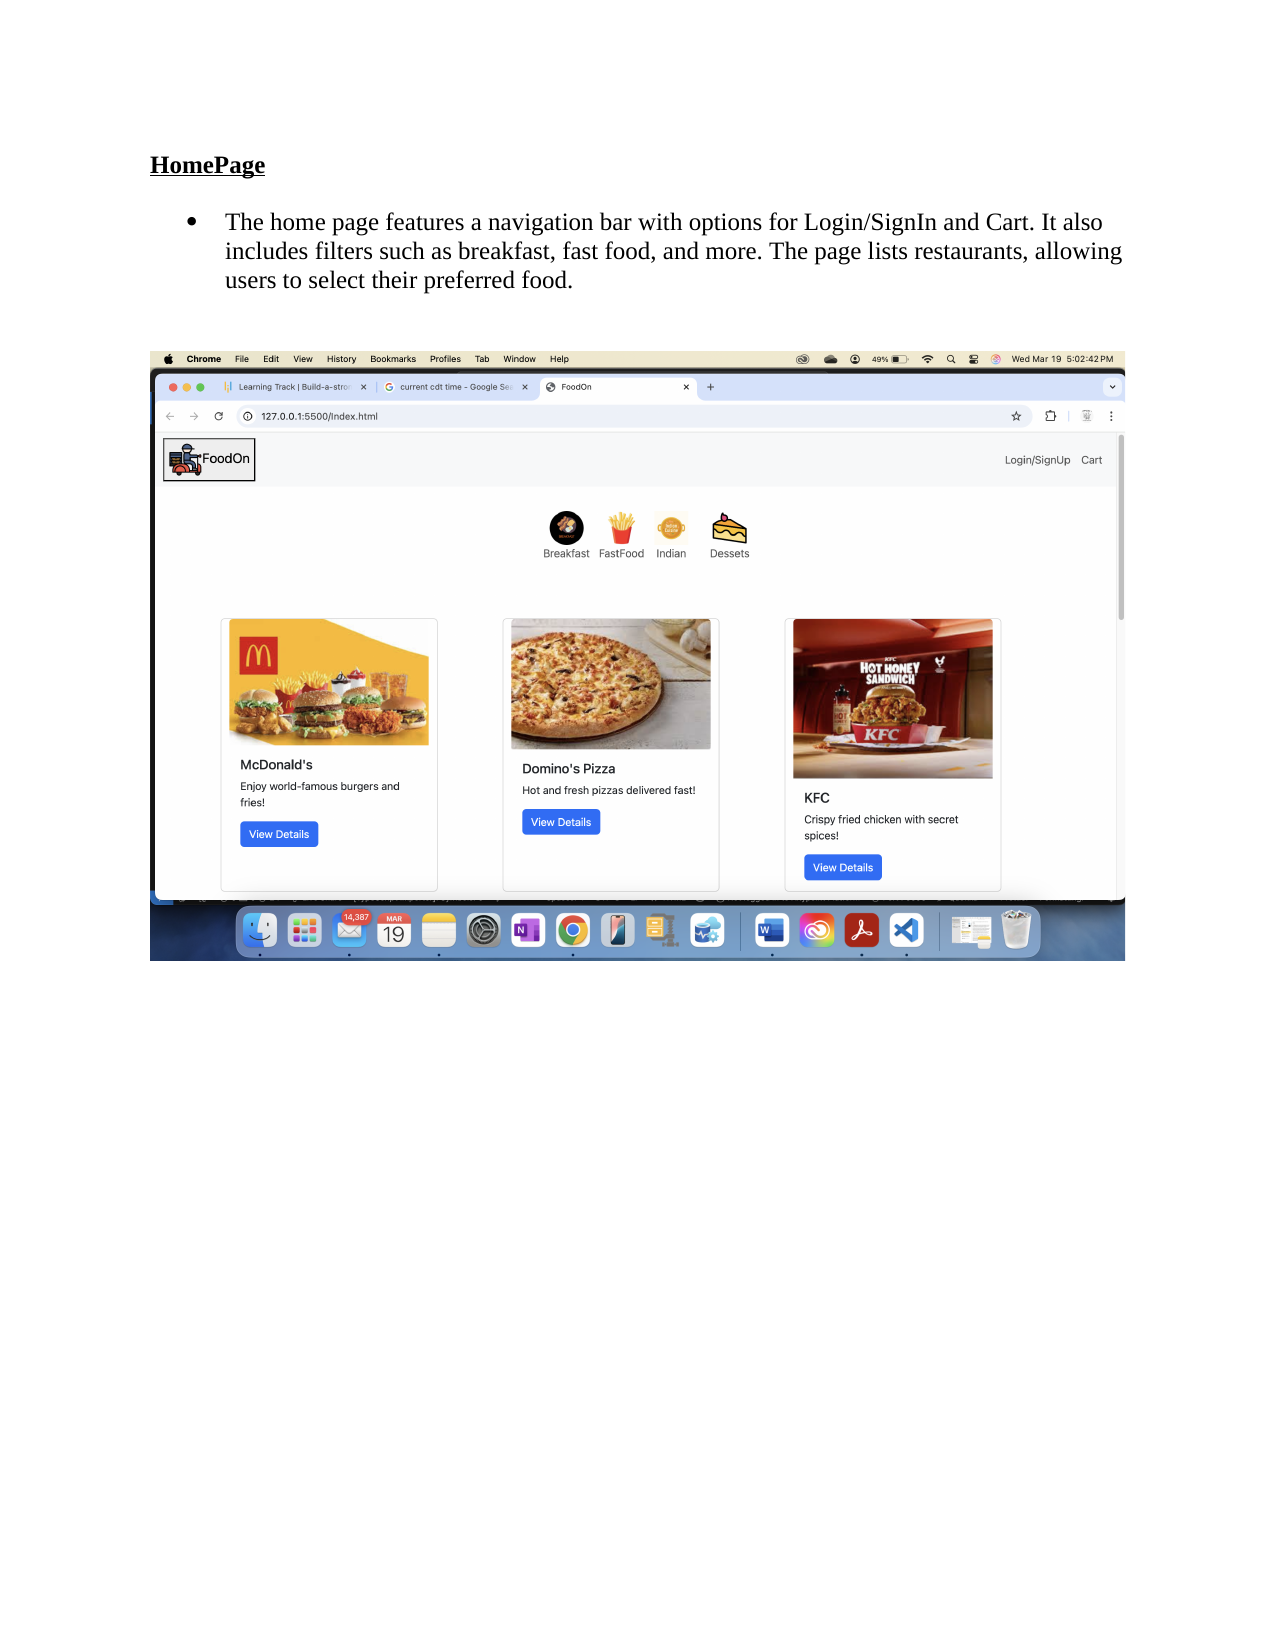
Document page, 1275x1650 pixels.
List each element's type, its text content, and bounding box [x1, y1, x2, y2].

text HomePage [150, 150, 1125, 179]
list The home page features a navigation bar with options for Login/SignIn and Cart. It also includes filters such as breakfast, fast food, and more. The page lists restaurants, allowing users to select their preferred food. [187, 207, 1125, 294]
picture [150, 351, 1125, 961]
